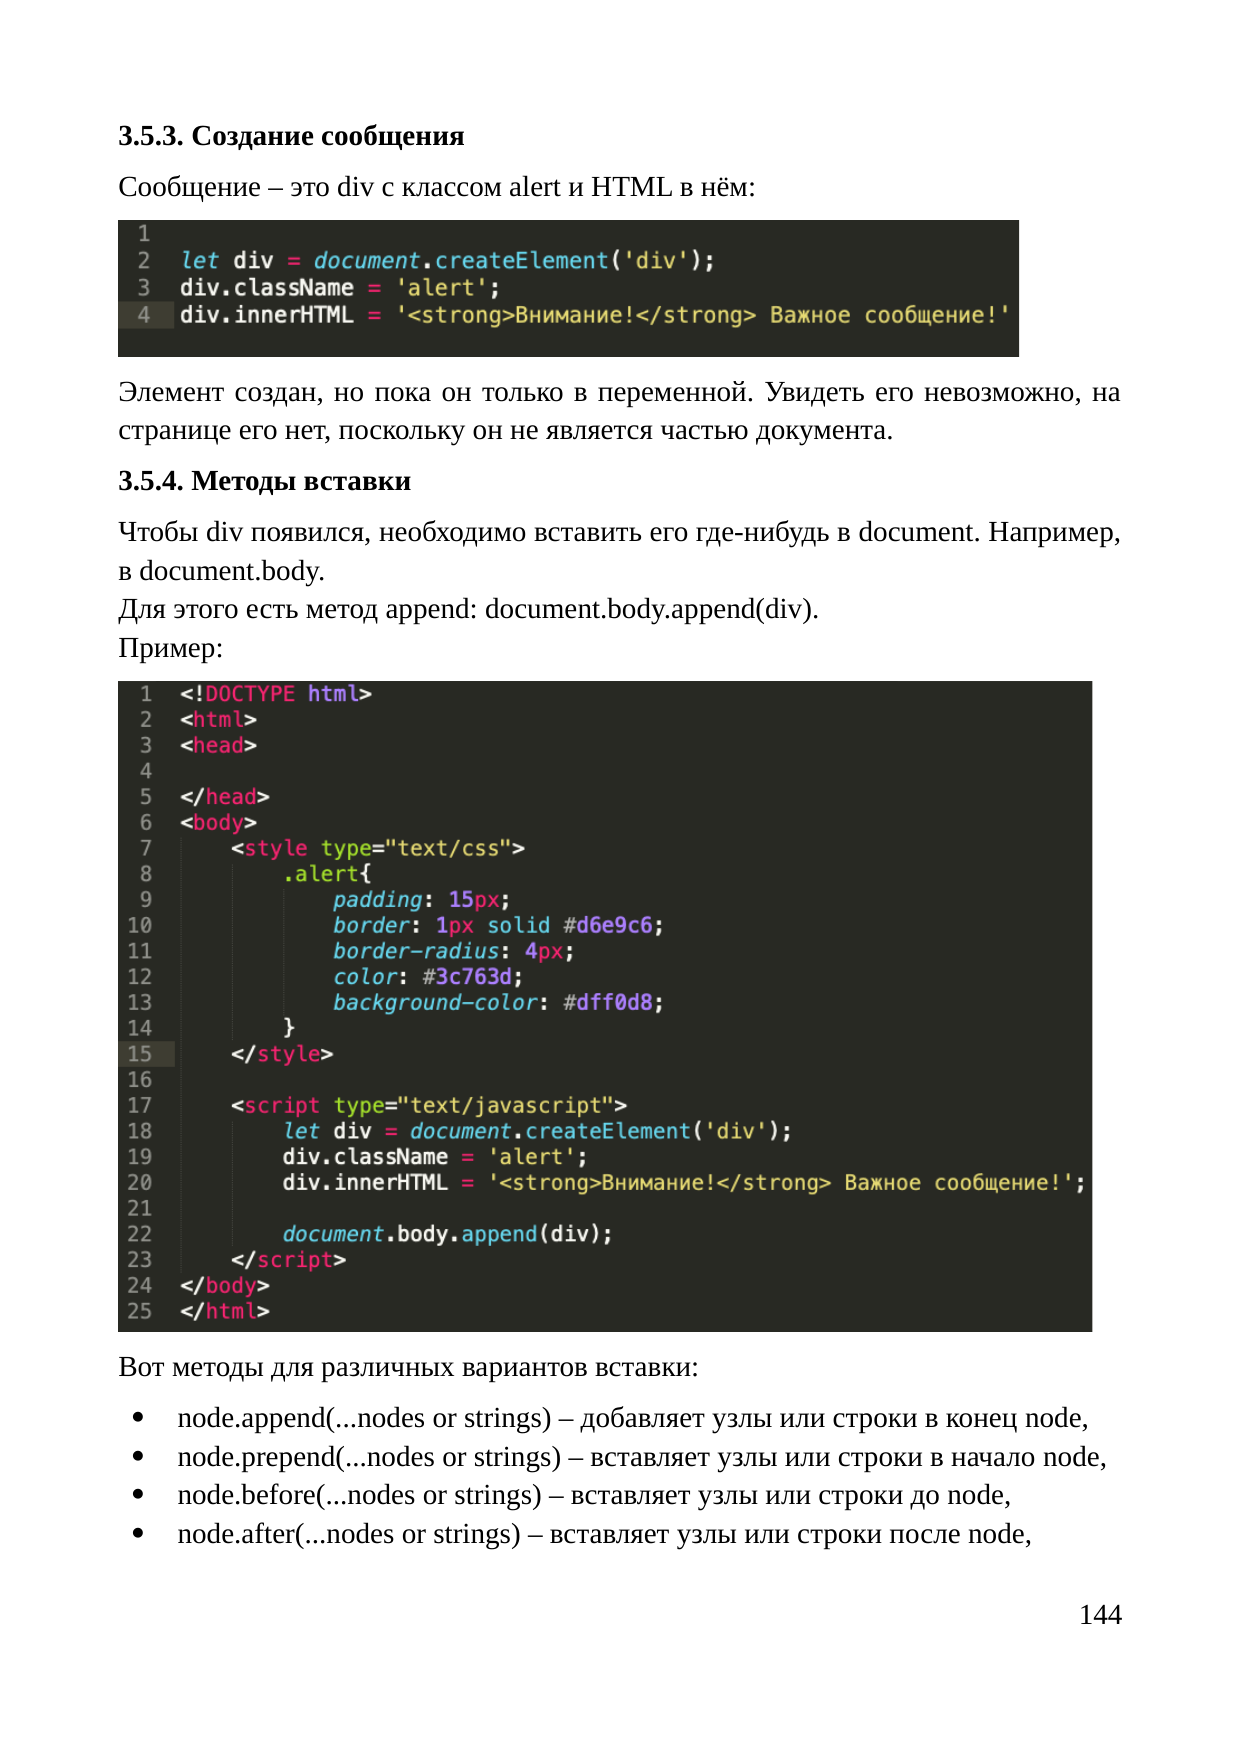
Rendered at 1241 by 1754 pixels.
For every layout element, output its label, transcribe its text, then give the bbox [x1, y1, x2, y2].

list node.prepend(...nodes or strings) – вставляет узлы или строки в начало node, [133, 1439, 1122, 1472]
picture [118, 220, 1020, 357]
text Для этого есть метод append: document.body.append(div). [118, 591, 1122, 625]
picture [118, 681, 1093, 1332]
list node.append(...nodes or strings) – добавляет узлы или строки в конец node, [133, 1400, 1122, 1434]
text Чтобы div появился, необходимо вставить его где-нибудь в document. Например, в document.body. [118, 514, 1122, 586]
subtitle 3.5.4. Методы вставки [118, 463, 1122, 497]
text Пример: [118, 630, 1122, 663]
text Сообщение – это div с классом alert и HTML в нём: [118, 169, 1122, 203]
text Элемент создан, но пока он только в переменной. Увидеть его невозможно, на странице его нет, поскольку он не является частью документа. [118, 374, 1122, 446]
list node.before(...nodes or strings) – вставляет узлы или строки до node, [133, 1477, 1122, 1511]
list node.after(...nodes or strings) – вставляет узлы или строки после node, [133, 1516, 1122, 1550]
subtitle 3.5.3. Создание сообщения [118, 118, 1122, 152]
text Вот методы для различных вариантов вставки: [118, 1349, 1122, 1383]
